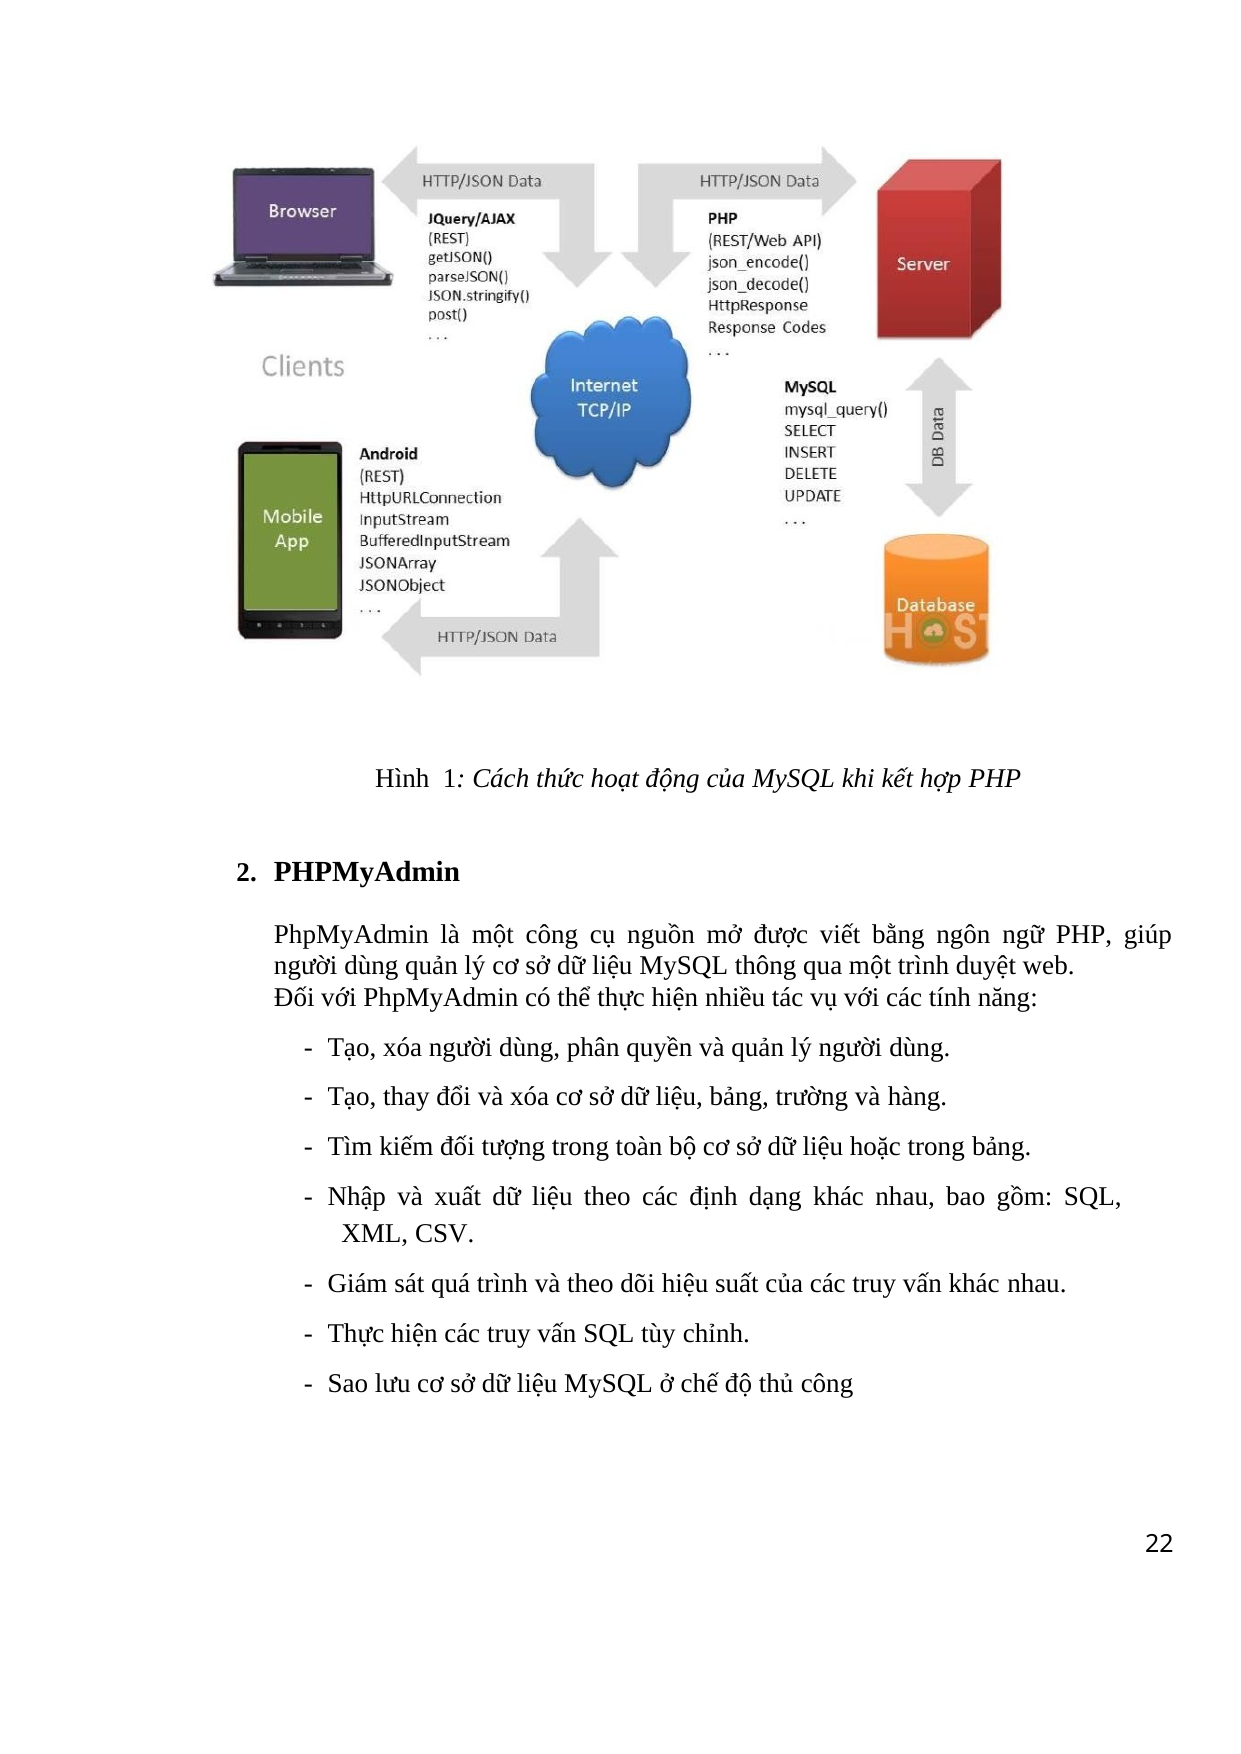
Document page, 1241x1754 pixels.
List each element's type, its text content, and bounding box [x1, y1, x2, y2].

list Tạo, thay đổi và xóa cơ sở dữ liệu, bảng, trường và hàng. [303, 1080, 1173, 1112]
list Sao lưu cơ sở dữ liệu MySQL ở chế độ thủ công [303, 1367, 1173, 1398]
list PhpMyAdmin là một công cụ nguồn mở được viết bằng ngôn ngữ PHP, giúp người dùng quản lý cơ sở dữ liệu MySQL thông qua một trình duyệt web. [274, 918, 1173, 981]
picture [206, 144, 1011, 681]
list Thực hiện các truy vấn SQL tùy chỉnh. [303, 1317, 1173, 1348]
list PHPMyAdmin [236, 854, 1173, 887]
list Đối với PhpMyAdmin có thể thực hiện nhiều tác vụ với các tính năng: [274, 981, 1173, 1012]
list Tạo, xóa người dùng, phân quyền và quản lý người dùng. [303, 1031, 1173, 1062]
list Tìm kiếm đối tượng trong toàn bộ cơ sở dữ liệu hoặc trong bảng. [303, 1130, 1173, 1162]
list Nhập và xuất dữ liệu theo các định dạng khác nhau, bao gồm: SQL, XML, CSV. [303, 1180, 1123, 1249]
text Hình 1: Cách thức hoạt động của MySQL khi kết hợp PHP [375, 762, 1123, 793]
list Giám sát quá trình và theo dõi hiệu suất của các truy vấn khác nhau. [303, 1267, 1173, 1298]
